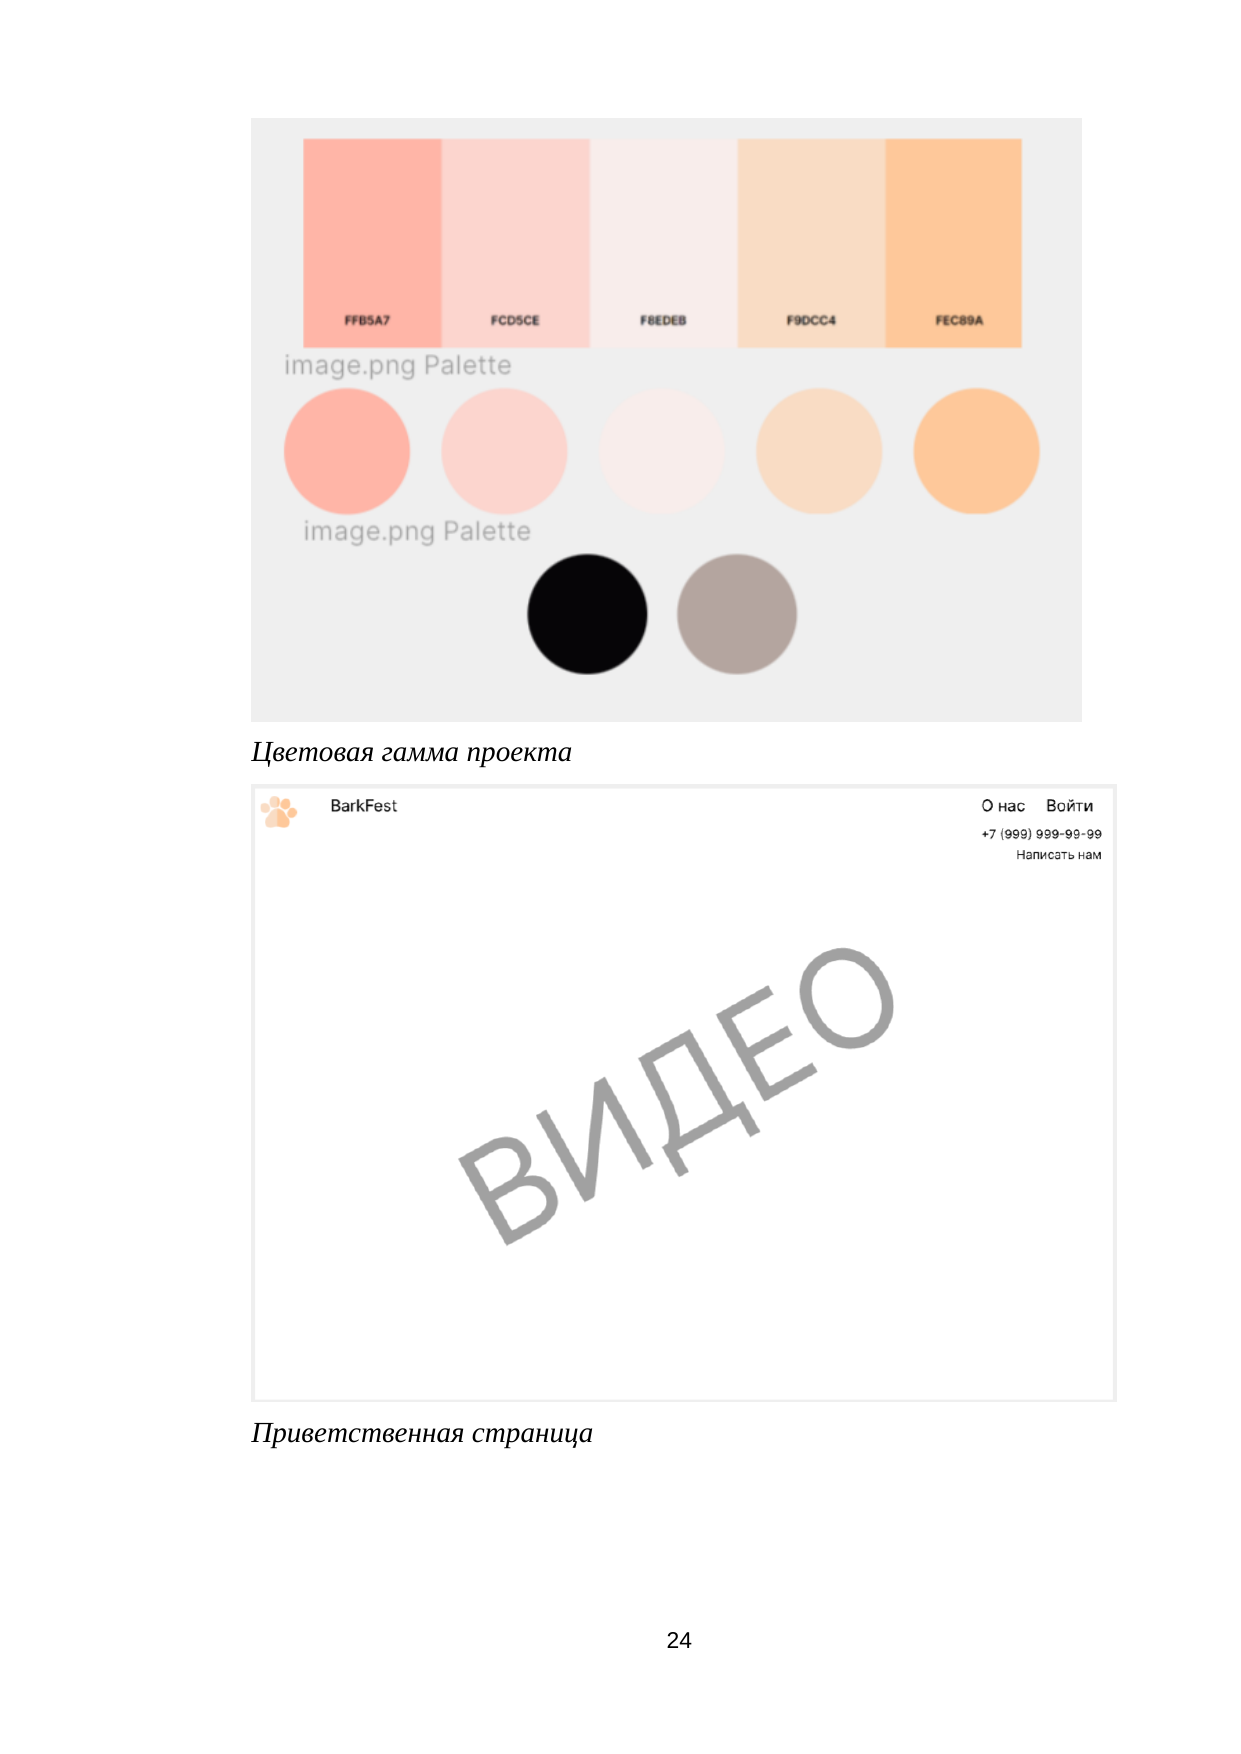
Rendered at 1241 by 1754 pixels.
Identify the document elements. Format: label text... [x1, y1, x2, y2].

text Приветственная страница [177, 1415, 1181, 1448]
picture [251, 784, 1117, 1402]
text Цветовая гамма проекта [177, 734, 1181, 768]
picture [251, 118, 1082, 722]
